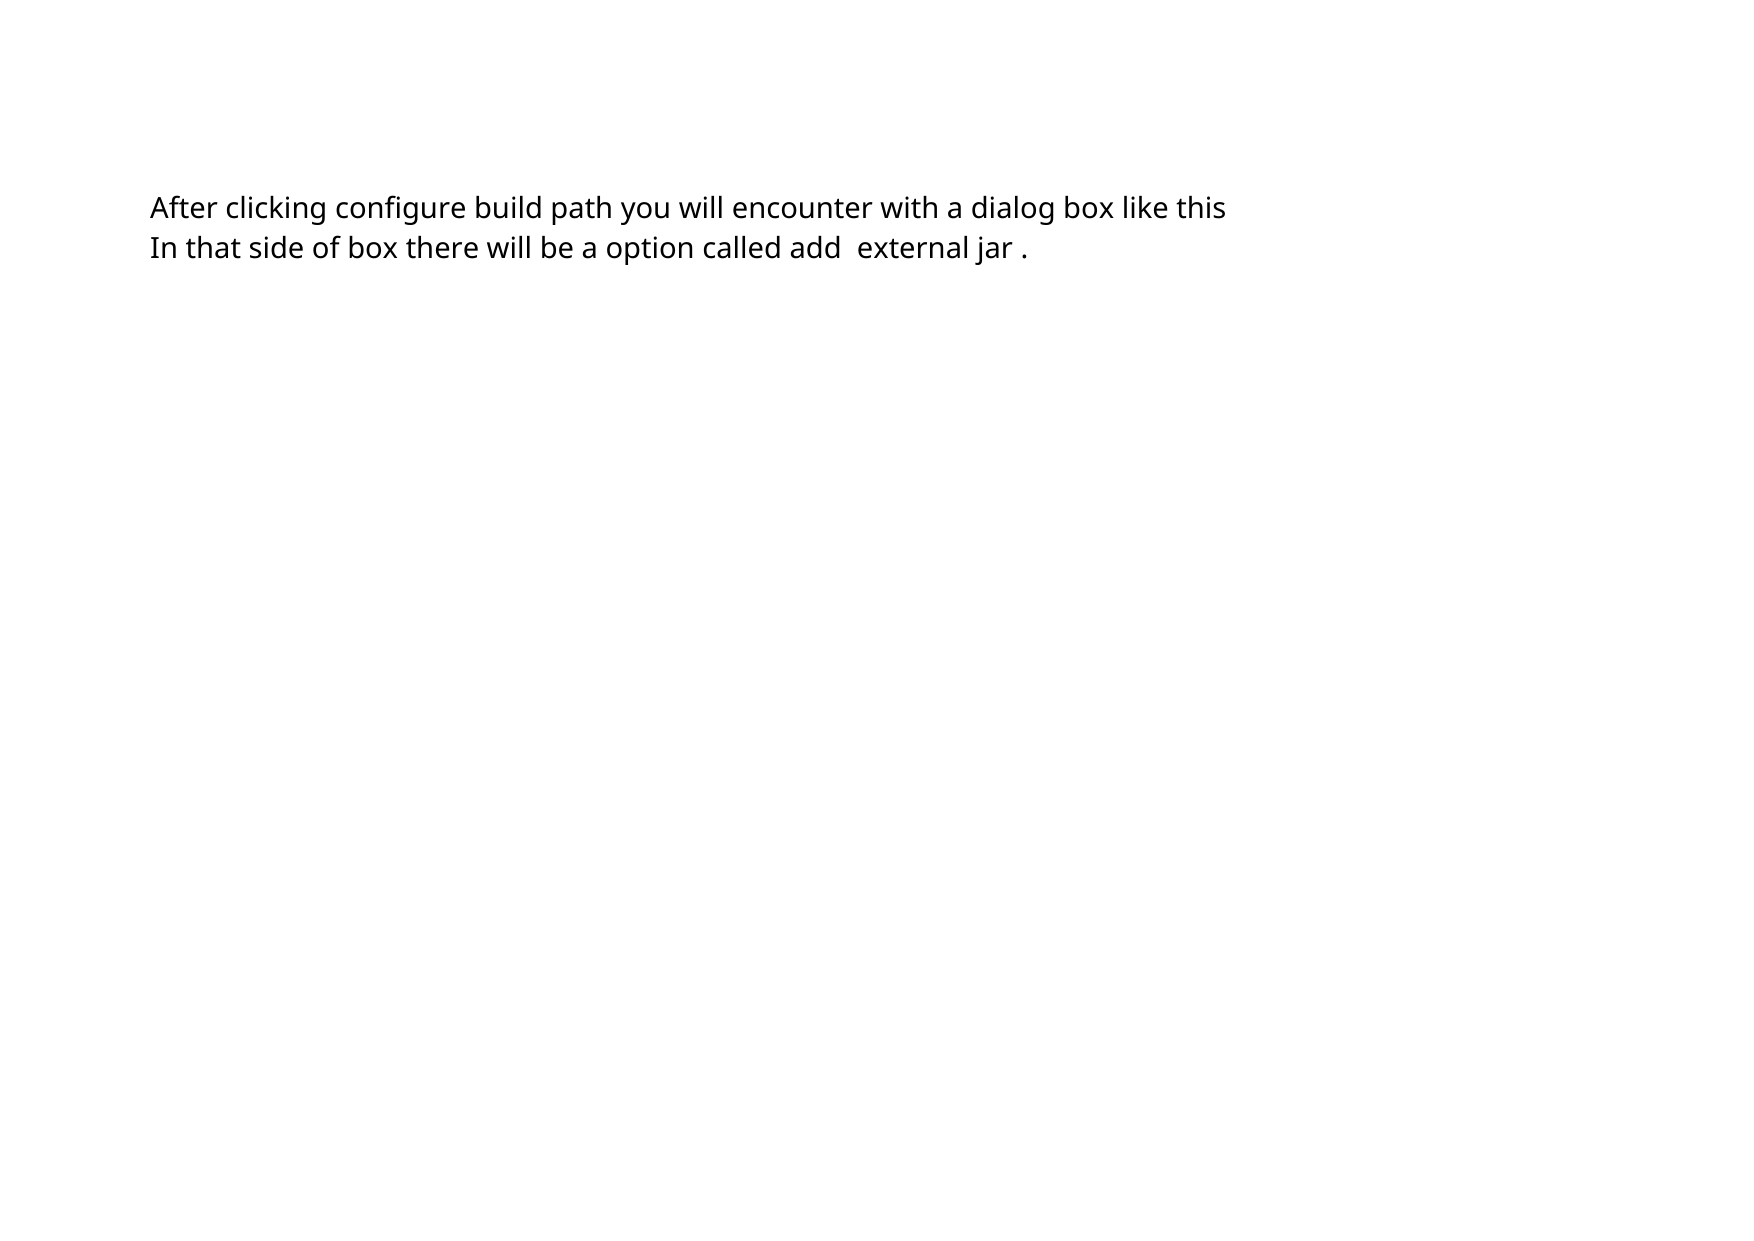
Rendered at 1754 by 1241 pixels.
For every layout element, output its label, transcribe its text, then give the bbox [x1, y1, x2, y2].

text After clicking configure build path you will encounter with a dialog box like this [150, 187, 1604, 227]
text In that side of box there will be a option called add external jar . [150, 227, 1604, 267]
